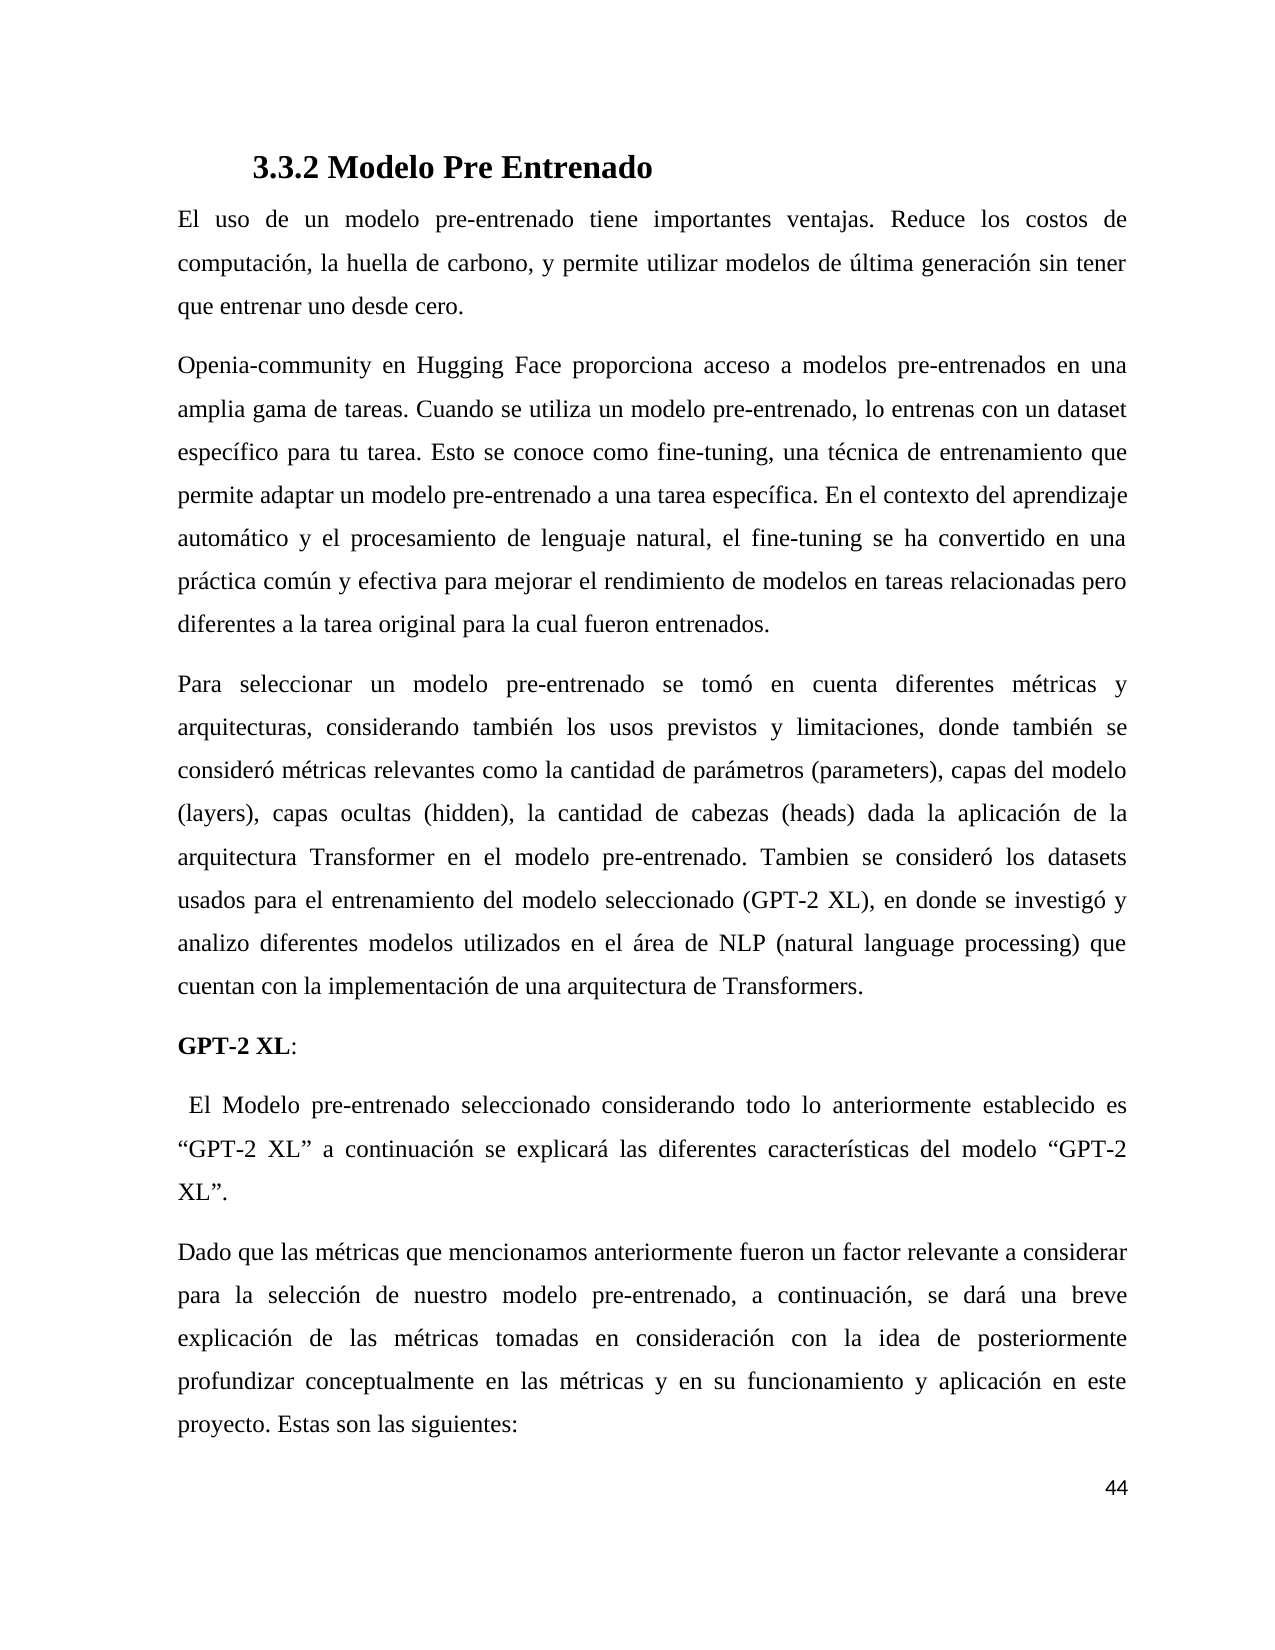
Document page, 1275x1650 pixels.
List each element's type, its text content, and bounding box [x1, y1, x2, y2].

text El Modelo pre-entrenado seleccionado considerando todo lo anteriormente establecido es “GPT-2 XL” a continuación se explicará las diferentes características del modelo “GPT-2 XL”. [177, 1091, 1128, 1206]
text Openia-community en Hugging Face proporciona acceso a modelos pre-entrenados en una amplia gama de tareas. Cuando se utiliza un modelo pre-entrenado, lo entrenas con un dataset específico para tu tarea. Esto se conoce como fine-tuning, una técnica de entrenamiento que permite adaptar un modelo pre-entrenado a una tarea específica. En el contexto del aprendizaje automático y el procesamiento de lenguaje natural, el fine-tuning se ha convertido en una práctica común y efectiva para mejorar el rendimiento de modelos en tareas relacionadas pero diferentes a la tarea original para la cual fueron entrenados. [177, 351, 1128, 638]
text Dado que las métricas que mencionamos anteriormente fueron un factor relevante a considerar para la selección de nuestro modelo pre-entrenado, a continuación, se dará una breve explicación de las métricas tomadas en consideración con la idea de posteriormente profundizar conceptualmente en las métricas y en su funcionamiento y aplicación en este proyecto. Estas son las siguientes: [177, 1237, 1128, 1438]
text GPT-2 XL: [177, 1031, 1128, 1059]
text El uso de un modelo pre-entrenado tiene importantes ventajas. Reduce los costos de computación, la huella de carbono, y permite utilizar modelos de última generación sin tener que entrenar uno desde cero. [177, 204, 1128, 319]
subtitle 3.3.2 Modelo Pre Entrenado [177, 147, 1128, 185]
text Para seleccionar un modelo pre-entrenado se tomó en cuenta diferentes métricas y arquitecturas, considerando también los usos previstos y limitaciones, donde también se consideró métricas relevantes como la cantidad de parámetros (parameters), capas del modelo (layers), capas ocultas (hidden), la cantidad de cabezas (heads) dada la aplicación de la arquitectura Transformer en el modelo pre-entrenado. Tambien se consideró los datasets usados para el entrenamiento del modelo seleccionado (GPT-2 XL), en donde se investigó y analizo diferentes modelos utilizados en el área de NLP (natural language processing) que cuentan con la implementación de una arquitectura de Transformers. [177, 669, 1128, 1000]
